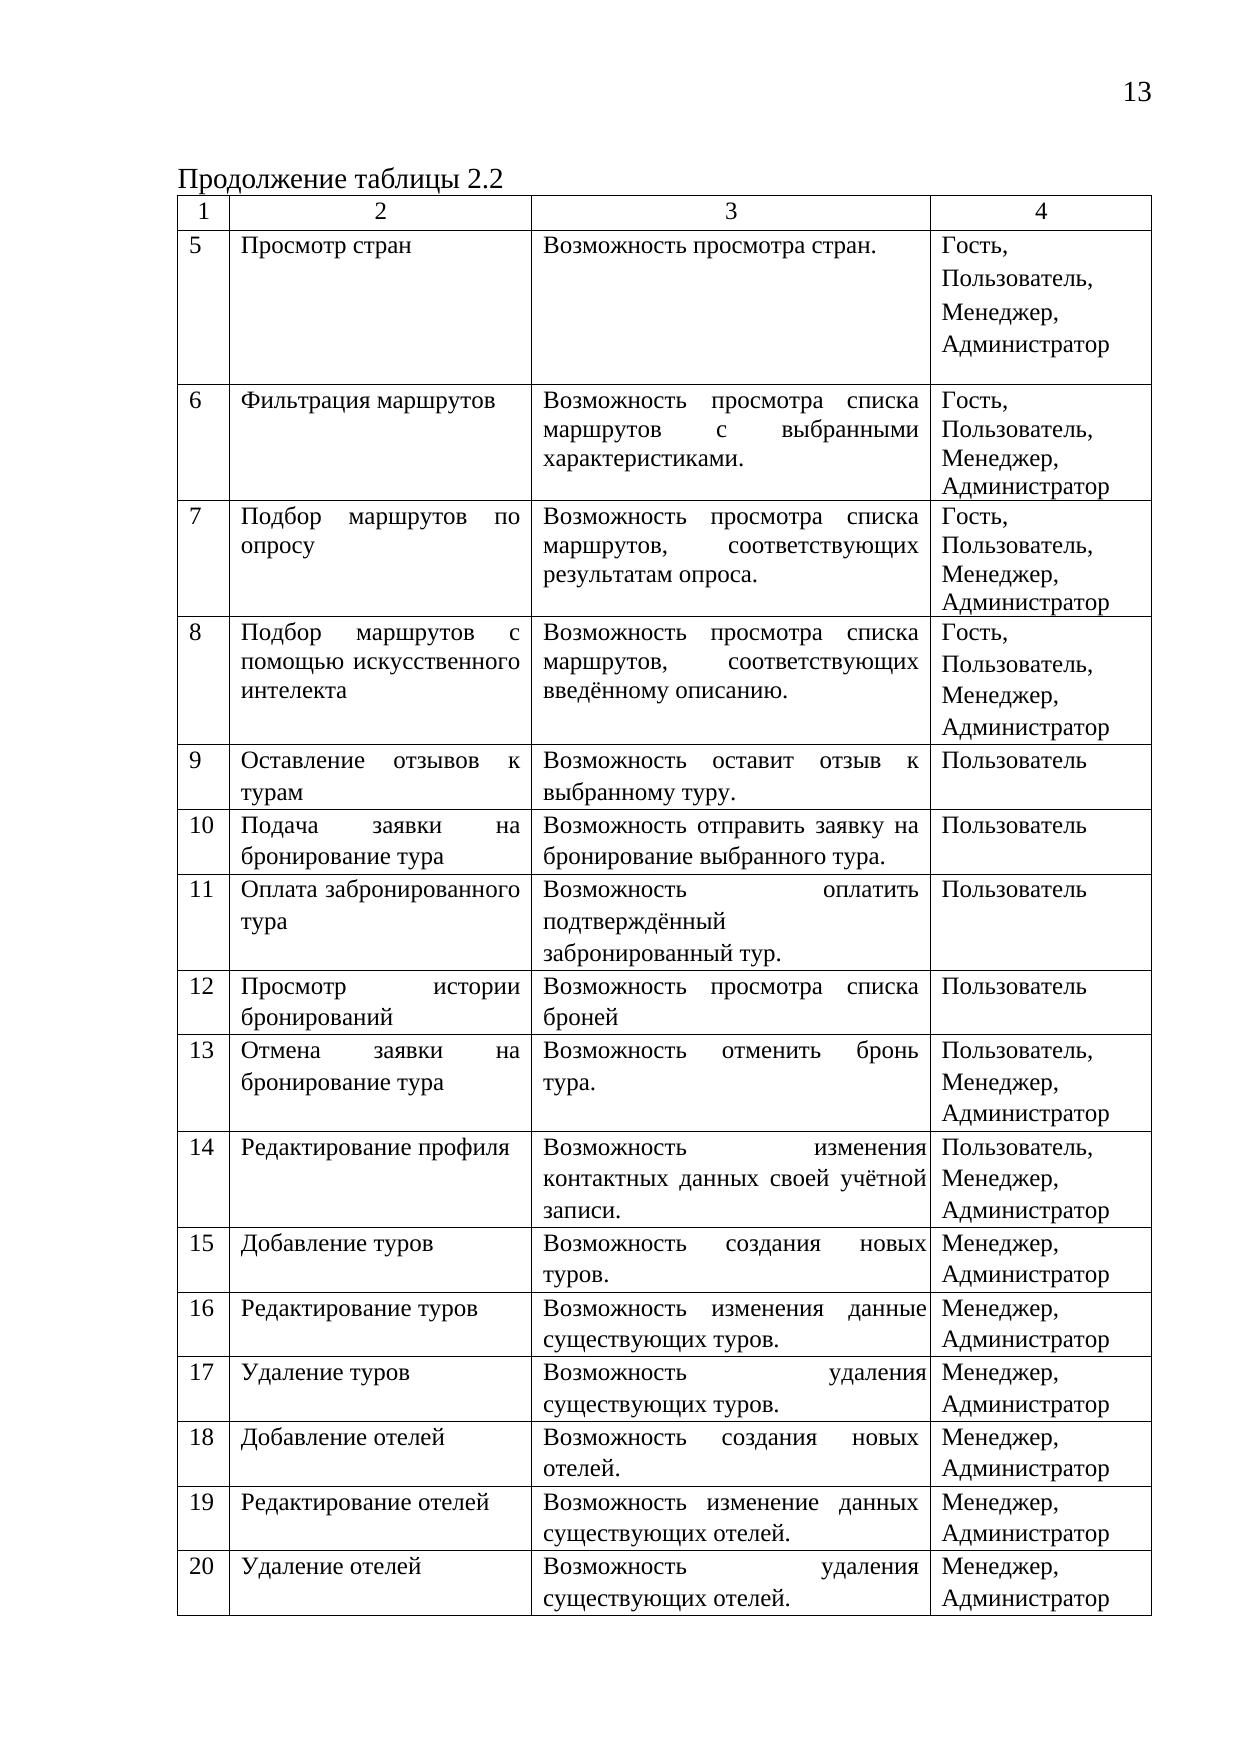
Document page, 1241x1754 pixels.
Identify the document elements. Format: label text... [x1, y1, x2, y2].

table_cell Оплата забронированного тура [230, 875, 531, 970]
table_cell Гость, Пользователь, Менеджер, Администратор [931, 617, 1151, 744]
table_cell Редактирование профиля [230, 1132, 531, 1227]
table_cell Пользователь, Менеджер, Администратор [931, 1132, 1151, 1227]
table_cell 7 [178, 501, 229, 616]
table_cell 19 [178, 1487, 229, 1550]
table_cell Возможность изменение данных существующих отелей. [532, 1487, 930, 1550]
table_cell Возможность просмотра стран. [532, 231, 930, 384]
table_cell Пользователь [931, 745, 1151, 809]
table_cell 11 [178, 875, 229, 970]
table_cell Редактирование отелей [230, 1487, 531, 1550]
table_cell Просмотр истории бронирований [230, 971, 531, 1034]
table_cell Менеджер, Администратор [931, 1228, 1151, 1292]
text Продолжение таблицы 2.2 [177, 161, 1152, 195]
table_cell 18 [178, 1422, 229, 1486]
table_cell Подбор маршрутов с помощью искусственного интелекта [230, 617, 531, 744]
table_cell Возможность просмотра списка маршрутов с выбранными характеристиками. [532, 385, 930, 500]
table_cell Подбор маршрутов по опросу [230, 501, 531, 616]
table_cell Редактирование туров [230, 1293, 531, 1356]
table_cell Удаление туров [230, 1357, 531, 1421]
table_cell Гость, Пользователь, Менеджер, Администратор [931, 231, 1151, 384]
table_cell 16 [178, 1293, 229, 1356]
table_header 2 [230, 196, 531, 229]
table_cell Отмена заявки на бронирование тура [230, 1035, 531, 1131]
table_cell Фильтрация маршрутов [230, 385, 531, 500]
table_cell Менеджер, Администратор [931, 1293, 1151, 1356]
table_cell Возможность просмотра списка маршрутов, соответствующих введённому описанию. [532, 617, 930, 744]
table_cell Менеджер, Администратор [931, 1487, 1151, 1550]
table_header 3 [532, 196, 930, 229]
table_cell Возможность просмотра списка маршрутов, соответствующих результатам опроса. [532, 501, 930, 616]
table_cell Возможность создания новых туров. [532, 1228, 930, 1292]
table_cell 10 [178, 810, 229, 873]
table_cell 17 [178, 1357, 229, 1421]
table_cell Возможность отменить бронь тура. [532, 1035, 930, 1131]
table_cell Возможность создания новых отелей. [532, 1422, 930, 1486]
table_cell Подача заявки на бронирование тура [230, 810, 531, 873]
table_cell Гость, Пользователь, Менеджер, Администратор [931, 501, 1151, 616]
table_cell 6 [178, 385, 229, 500]
table_cell 9 [178, 745, 229, 809]
table_cell Возможность удаления существующих отелей. [532, 1551, 930, 1615]
table_cell Возможность оставит отзыв к выбранному туру. [532, 745, 930, 809]
table_cell Пользователь [931, 810, 1151, 873]
table_cell 13 [178, 1035, 229, 1131]
table_cell Пользователь [931, 971, 1151, 1034]
table_cell 5 [178, 231, 229, 384]
table_cell Добавление отелей [230, 1422, 531, 1486]
table_cell Возможность удаления существующих туров. [532, 1357, 930, 1421]
table_cell Оставление отзывов к турам [230, 745, 531, 809]
table_cell 20 [178, 1551, 229, 1615]
table_cell 8 [178, 617, 229, 744]
table_cell Пользователь, Менеджер, Администратор [931, 1035, 1151, 1131]
table_cell Гость, Пользователь, Менеджер, Администратор [931, 385, 1151, 500]
table_header 1 [178, 196, 229, 229]
table_header 4 [931, 196, 1151, 229]
table_cell Добавление туров [230, 1228, 531, 1292]
table_cell Просмотр стран [230, 231, 531, 384]
table_cell Удаление отелей [230, 1551, 531, 1615]
table_cell Возможность изменения данные существующих туров. [532, 1293, 930, 1356]
table_cell Возможность изменения контактных данных своей учётной записи. [532, 1132, 930, 1227]
table_cell Возможность отправить заявку на бронирование выбранного тура. [532, 810, 930, 873]
table_cell 12 [178, 971, 229, 1034]
table_cell Возможность просмотра списка броней [532, 971, 930, 1034]
table_cell Возможность оплатить подтверждённый забронированный тур. [532, 875, 930, 970]
table_cell Пользователь [931, 875, 1151, 970]
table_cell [931, 1551, 1151, 1615]
table_cell Менеджер, Администратор [931, 1357, 1151, 1421]
table_cell Менеджер, Администратор [931, 1422, 1151, 1486]
table_cell 15 [178, 1228, 229, 1292]
table_cell 14 [178, 1132, 229, 1227]
